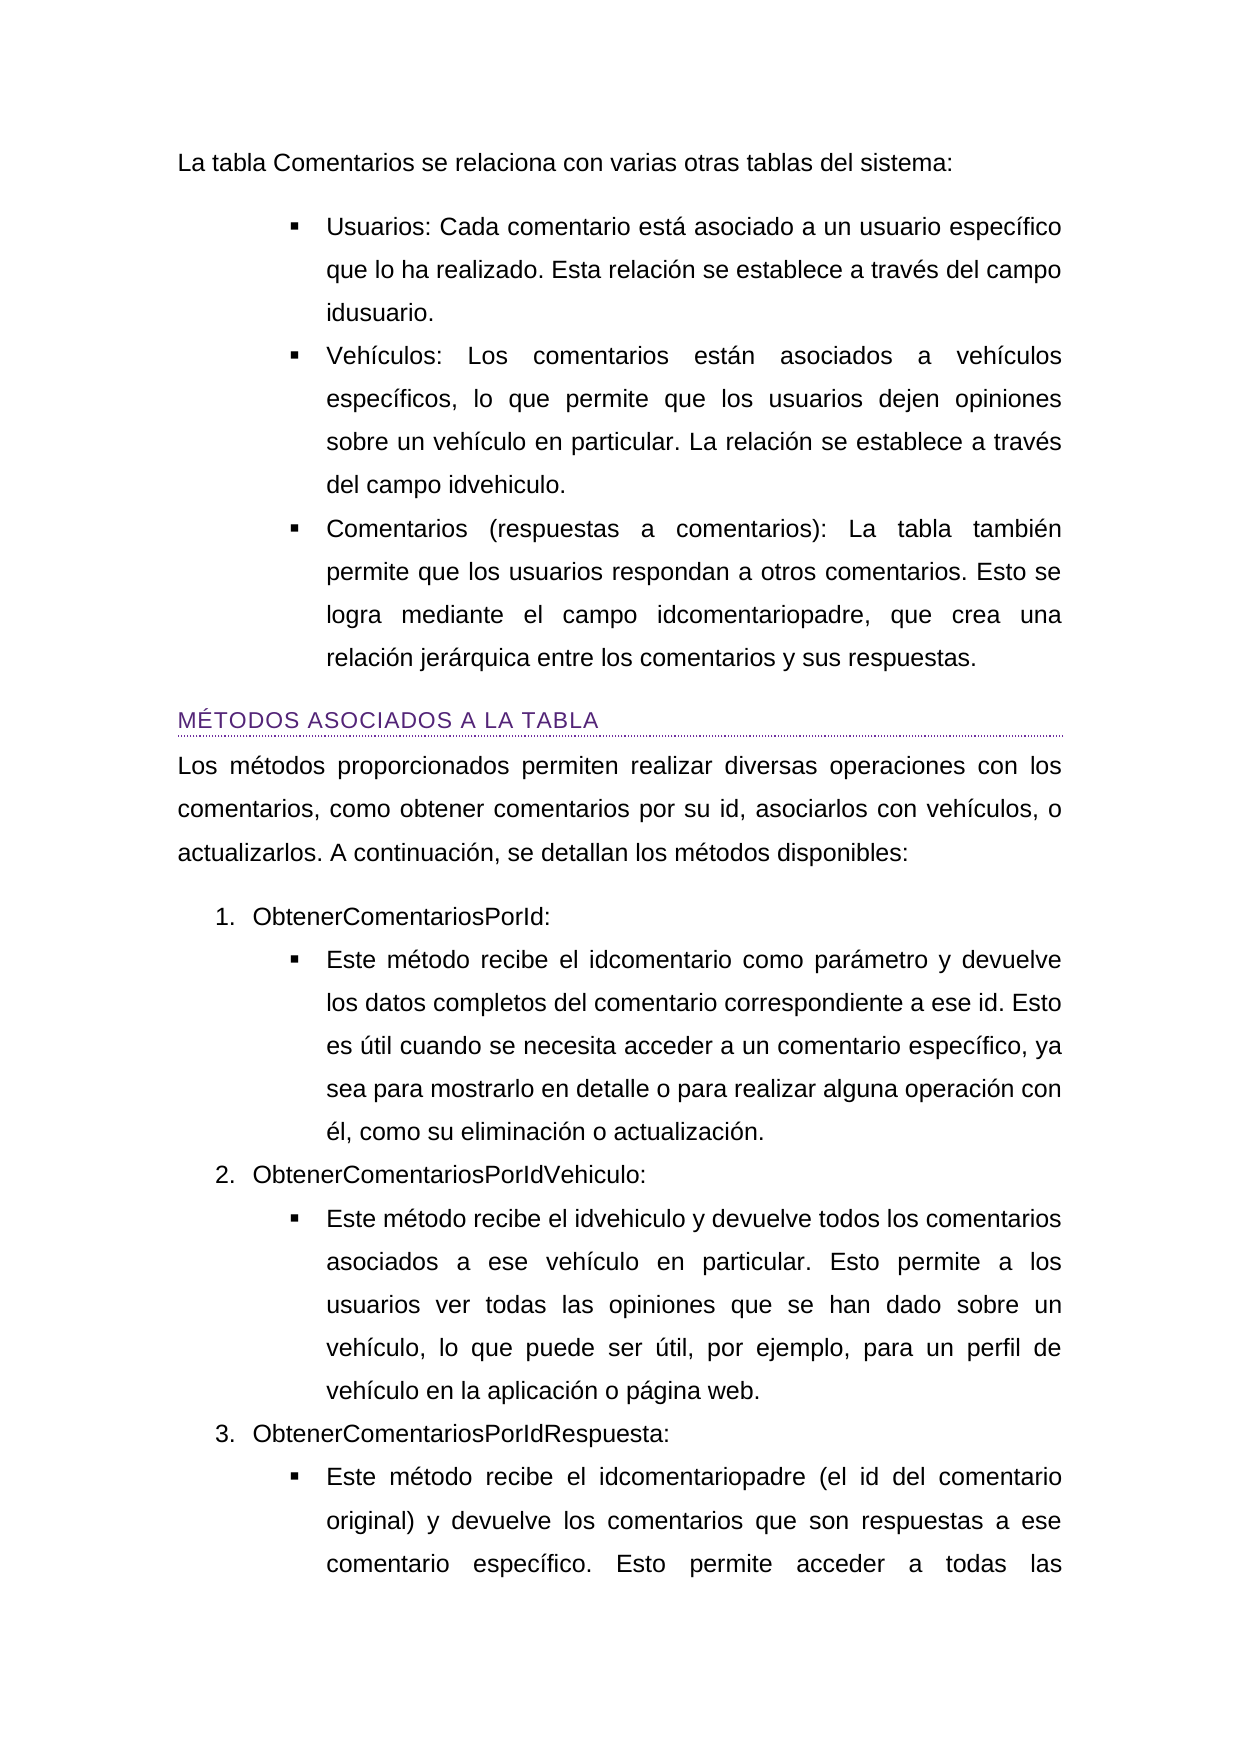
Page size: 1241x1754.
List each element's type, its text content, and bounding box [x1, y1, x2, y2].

list ObtenerComentariosPorIdRespuesta: [215, 1419, 1063, 1448]
list Vehículos: Los comentarios están asociados a vehículos específicos, lo que permite que los usuarios dejen opiniones sobre un vehículo en particular. La relación se establece a través del campo idvehiculo. [288, 341, 1063, 499]
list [288, 1462, 1063, 1577]
list Comentarios (respuestas a comentarios): La tabla también permite que los usuarios respondan a otros comentarios. Esto se logra mediante el campo idcomentariopadre, que crea una relación jerárquica entre los comentarios y sus respuestas. [288, 514, 1063, 672]
list Este método recibe el idvehiculo y devuelve todos los comentarios asociados a ese vehículo en particular. Esto permite a los usuarios ver todas las opiniones que se han dado sobre un vehículo, lo que puede ser útil, por ejemplo, para un perfil de vehículo en la aplicación o página web. [288, 1203, 1063, 1405]
list ObtenerComentariosPorIdVehiculo: [215, 1160, 1063, 1189]
subtitle Métodos asociados a la tabla [177, 707, 1063, 737]
list ObtenerComentariosPorId: [215, 902, 1063, 930]
list Este método recibe el idcomentario como parámetro y devuelve los datos completos del comentario correspondiente a ese id. Esto es útil cuando se necesita acceder a un comentario específico, ya sea para mostrarlo en detalle o para realizar alguna operación con él, como su eliminación o actualización. [288, 945, 1063, 1146]
text Los métodos proporcionados permiten realizar diversas operaciones con los comentarios, como obtener comentarios por su id, asociarlos con vehículos, o actualizarlos. A continuación, se detallan los métodos disponibles: [177, 751, 1063, 866]
text La tabla Comentarios se relaciona con varias otras tablas del sistema: [177, 148, 1063, 176]
list Usuarios: Cada comentario está asociado a un usuario específico que lo ha realizado. Esta relación se establece a través del campo idusuario. [288, 212, 1063, 327]
